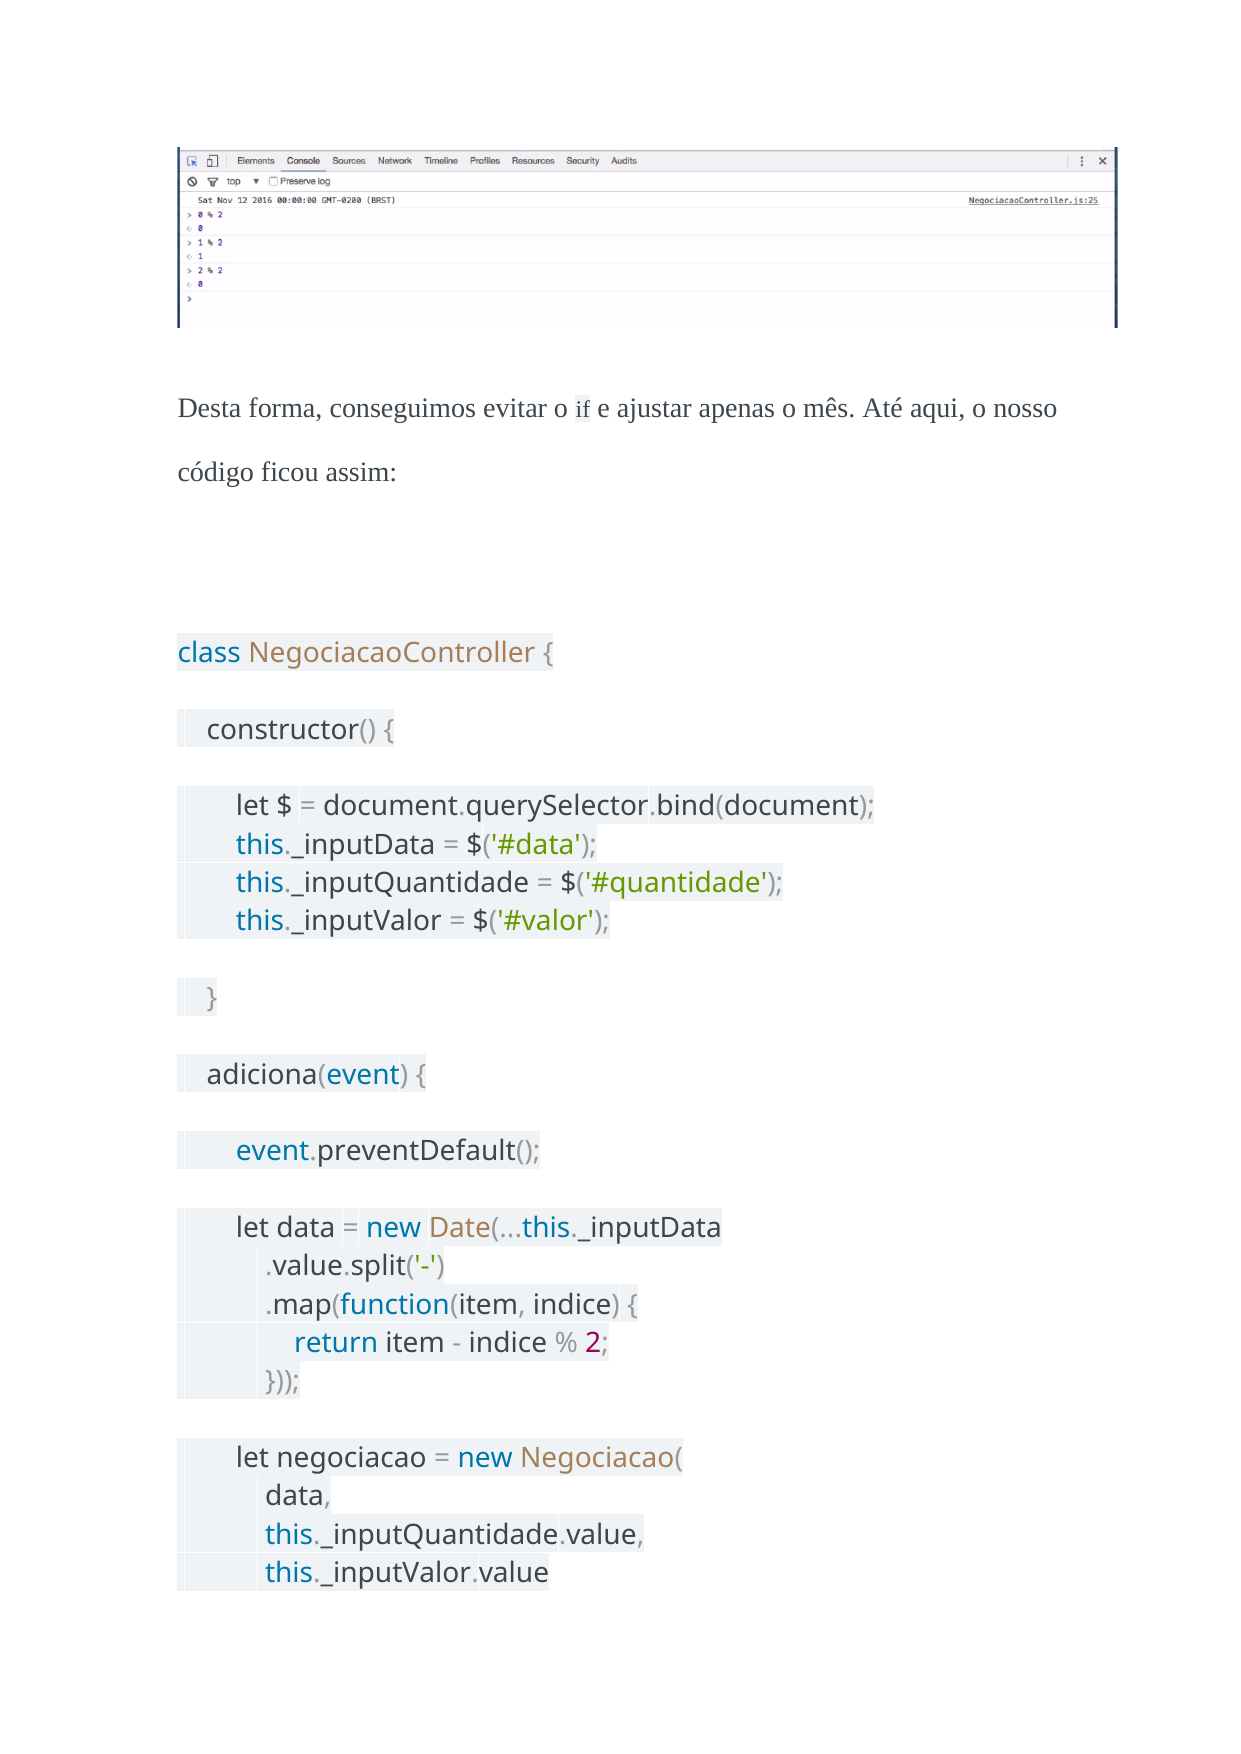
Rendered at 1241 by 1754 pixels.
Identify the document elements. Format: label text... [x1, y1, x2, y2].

picture [177, 147, 1118, 328]
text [177, 556, 1063, 1591]
text Desta forma, conseguimos evitar o if e ajustar apenas o mês. Até aqui, o nosso código ficou assim: [177, 391, 1063, 488]
